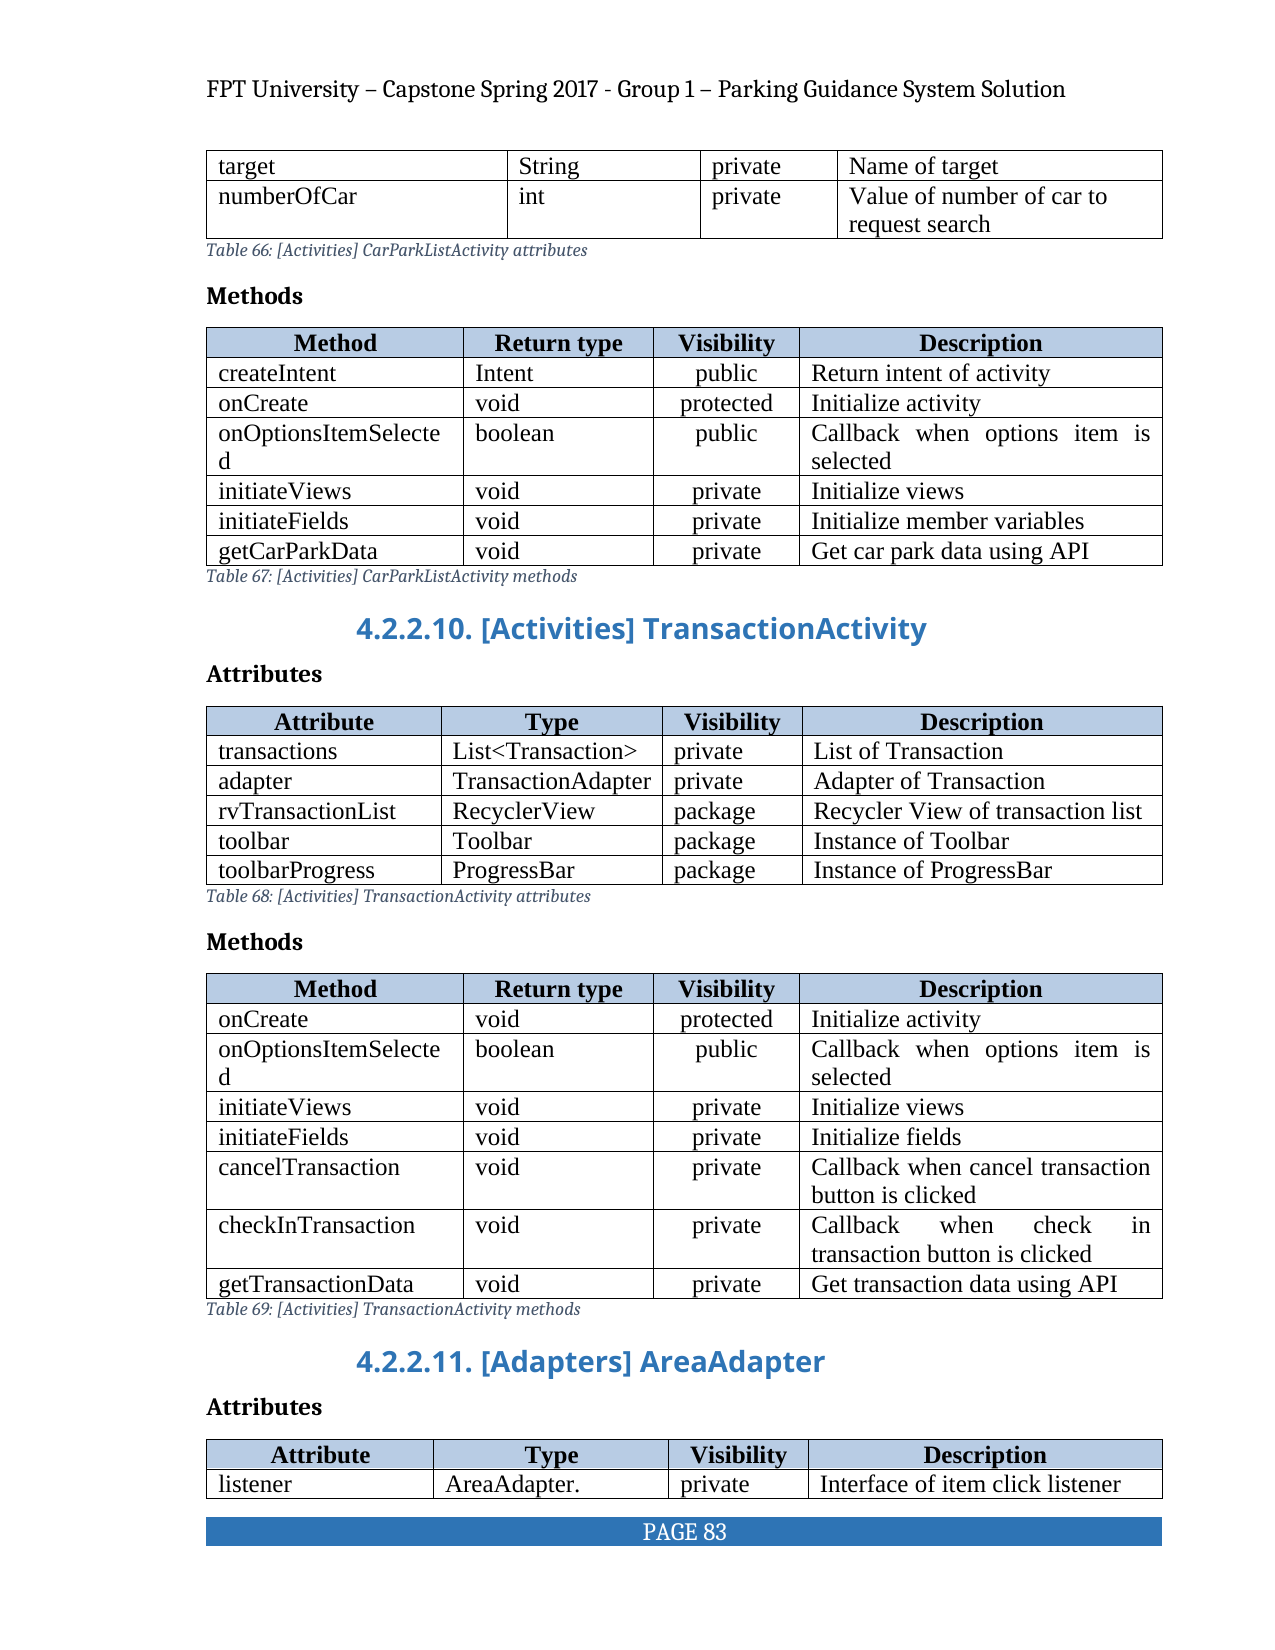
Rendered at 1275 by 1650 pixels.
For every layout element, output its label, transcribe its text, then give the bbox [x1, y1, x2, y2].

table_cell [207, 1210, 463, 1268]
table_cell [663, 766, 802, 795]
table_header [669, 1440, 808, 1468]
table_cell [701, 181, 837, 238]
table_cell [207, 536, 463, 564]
text Attributes [206, 1393, 1162, 1422]
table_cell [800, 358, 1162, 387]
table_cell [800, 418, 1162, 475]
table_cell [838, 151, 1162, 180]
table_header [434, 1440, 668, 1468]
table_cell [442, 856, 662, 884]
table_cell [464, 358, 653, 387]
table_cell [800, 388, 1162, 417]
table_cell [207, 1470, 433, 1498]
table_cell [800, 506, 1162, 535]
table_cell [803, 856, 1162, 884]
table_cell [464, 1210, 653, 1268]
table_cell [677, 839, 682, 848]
text Methods [206, 928, 1162, 956]
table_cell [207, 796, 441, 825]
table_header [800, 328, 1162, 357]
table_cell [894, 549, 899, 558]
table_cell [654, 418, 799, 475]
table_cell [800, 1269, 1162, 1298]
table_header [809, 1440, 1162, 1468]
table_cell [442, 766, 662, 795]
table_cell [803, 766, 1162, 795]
text Methods [206, 282, 1162, 311]
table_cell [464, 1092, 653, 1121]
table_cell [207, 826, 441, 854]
text Table 67: [Activities] CarParkListActivity methods [206, 566, 1162, 587]
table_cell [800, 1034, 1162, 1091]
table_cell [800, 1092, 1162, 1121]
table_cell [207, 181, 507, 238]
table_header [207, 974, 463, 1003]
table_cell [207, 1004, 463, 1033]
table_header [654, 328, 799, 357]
text Attributes [206, 660, 1162, 689]
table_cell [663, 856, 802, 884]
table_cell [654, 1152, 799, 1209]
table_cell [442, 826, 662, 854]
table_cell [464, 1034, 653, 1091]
text Table 66: [Activities] CarParkListActivity attributes [206, 239, 1162, 261]
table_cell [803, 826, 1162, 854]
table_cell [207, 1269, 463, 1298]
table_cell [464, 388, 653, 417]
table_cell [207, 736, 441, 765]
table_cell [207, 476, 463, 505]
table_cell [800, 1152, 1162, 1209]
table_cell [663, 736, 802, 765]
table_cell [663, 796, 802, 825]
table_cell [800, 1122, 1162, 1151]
text Table 69: [Activities] TransactionActivity methods [206, 1299, 1162, 1320]
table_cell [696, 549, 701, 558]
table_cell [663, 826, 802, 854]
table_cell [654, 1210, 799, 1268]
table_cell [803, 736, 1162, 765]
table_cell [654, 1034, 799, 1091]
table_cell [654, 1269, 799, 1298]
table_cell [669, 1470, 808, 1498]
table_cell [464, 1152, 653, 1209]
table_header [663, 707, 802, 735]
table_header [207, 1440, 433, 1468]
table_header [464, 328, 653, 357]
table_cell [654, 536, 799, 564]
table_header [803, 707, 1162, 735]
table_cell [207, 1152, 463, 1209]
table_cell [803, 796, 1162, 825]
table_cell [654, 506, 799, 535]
subtitle [Activities] TransactionActivity [206, 608, 1162, 648]
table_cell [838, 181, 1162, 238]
subtitle [Adapters] AreaAdapter [206, 1341, 1162, 1381]
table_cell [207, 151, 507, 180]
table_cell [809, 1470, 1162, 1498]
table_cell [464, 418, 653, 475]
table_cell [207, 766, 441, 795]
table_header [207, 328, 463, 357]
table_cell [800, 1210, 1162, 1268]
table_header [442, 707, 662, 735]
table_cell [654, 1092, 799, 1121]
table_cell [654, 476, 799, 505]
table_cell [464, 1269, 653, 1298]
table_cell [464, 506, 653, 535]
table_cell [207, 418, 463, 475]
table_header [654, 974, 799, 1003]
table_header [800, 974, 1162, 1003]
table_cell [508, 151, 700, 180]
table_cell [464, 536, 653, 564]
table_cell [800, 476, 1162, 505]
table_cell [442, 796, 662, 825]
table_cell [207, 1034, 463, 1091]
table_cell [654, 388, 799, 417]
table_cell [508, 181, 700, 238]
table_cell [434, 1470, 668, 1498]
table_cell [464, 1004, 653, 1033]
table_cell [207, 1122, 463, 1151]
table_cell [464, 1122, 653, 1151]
text Table 68: [Activities] TransactionActivity attributes [206, 885, 1162, 907]
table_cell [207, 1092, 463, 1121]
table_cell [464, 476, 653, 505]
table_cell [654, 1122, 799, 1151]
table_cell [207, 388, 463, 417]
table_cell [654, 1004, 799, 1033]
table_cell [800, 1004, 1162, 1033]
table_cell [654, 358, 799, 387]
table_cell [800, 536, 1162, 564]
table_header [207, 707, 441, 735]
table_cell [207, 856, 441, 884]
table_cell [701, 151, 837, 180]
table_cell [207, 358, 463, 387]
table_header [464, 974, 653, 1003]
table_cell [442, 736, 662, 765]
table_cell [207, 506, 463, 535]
